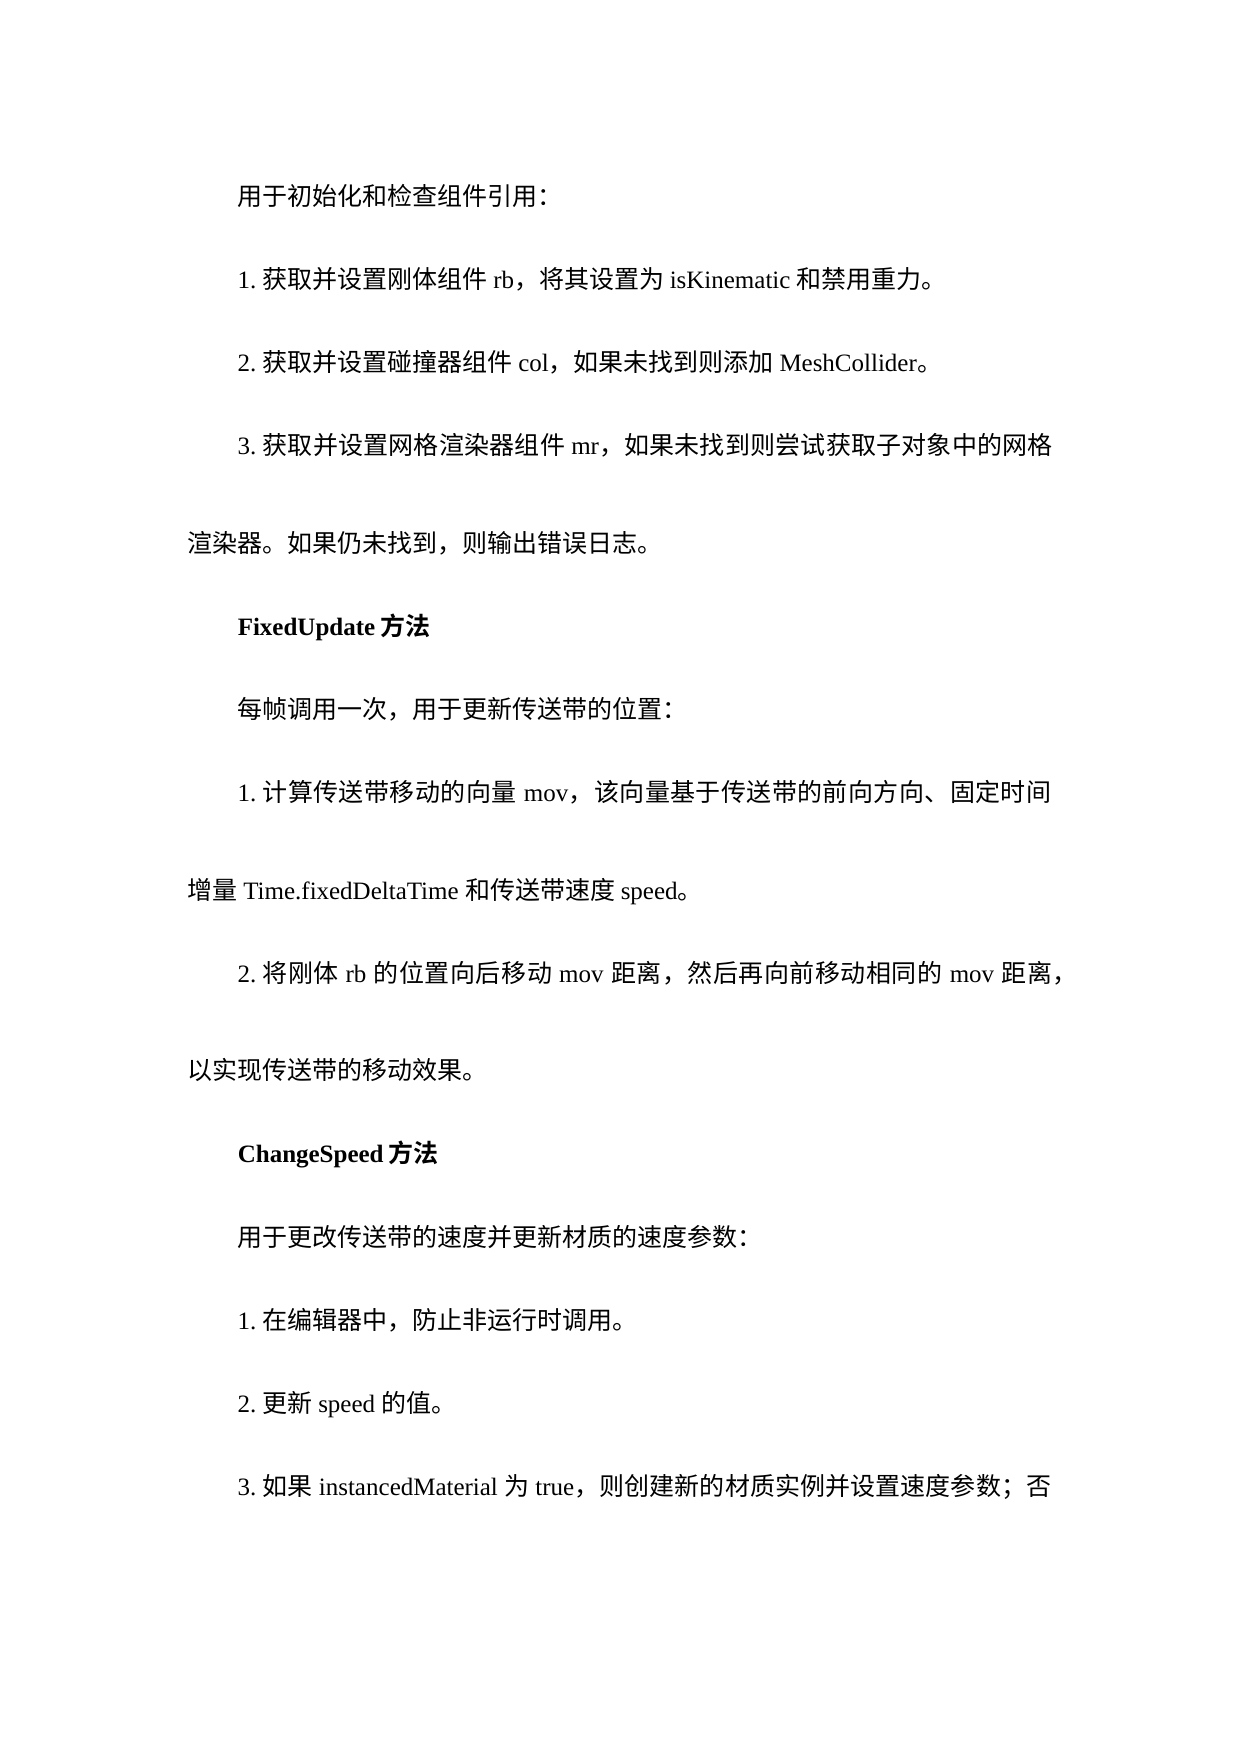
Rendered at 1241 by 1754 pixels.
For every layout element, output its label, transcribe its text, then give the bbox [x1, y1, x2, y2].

list 获取并设置刚体组件 rb，将其设置为 isKinematic 和禁用重力。 [187, 245, 1053, 310]
list 在编辑器中，防止非运行时调用。 [187, 1286, 1053, 1351]
text 用于初始化和检查组件引用： [187, 162, 1053, 227]
text 每帧调用一次，用于更新传送带的位置： [187, 675, 1053, 740]
text FixedUpdate方法 [187, 592, 1053, 657]
list 获取并设置网格渲染器组件 mr，如果未找到则尝试获取子对象中的网格渲染器。如果仍未找到，则输出错误日志。 [187, 411, 1053, 574]
list 更新 speed 的值。 [187, 1369, 1053, 1434]
list 将刚体 rb 的位置向后移动 mov 距离，然后再向前移动相同的 mov 距离，以实现传送带的移动效果。 [187, 939, 1053, 1101]
list 计算传送带移动的向量 mov，该向量基于传送带的前向方向、固定时间增量 Time.fixedDeltaTime 和传送带速度 speed。 [187, 758, 1053, 921]
list 获取并设置碰撞器组件 col，如果未找到则添加 MeshCollider。 [187, 328, 1053, 393]
text 用于更改传送带的速度并更新材质的速度参数： [187, 1203, 1053, 1268]
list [187, 1452, 1053, 1517]
text ChangeSpeed方法 [187, 1119, 1053, 1184]
